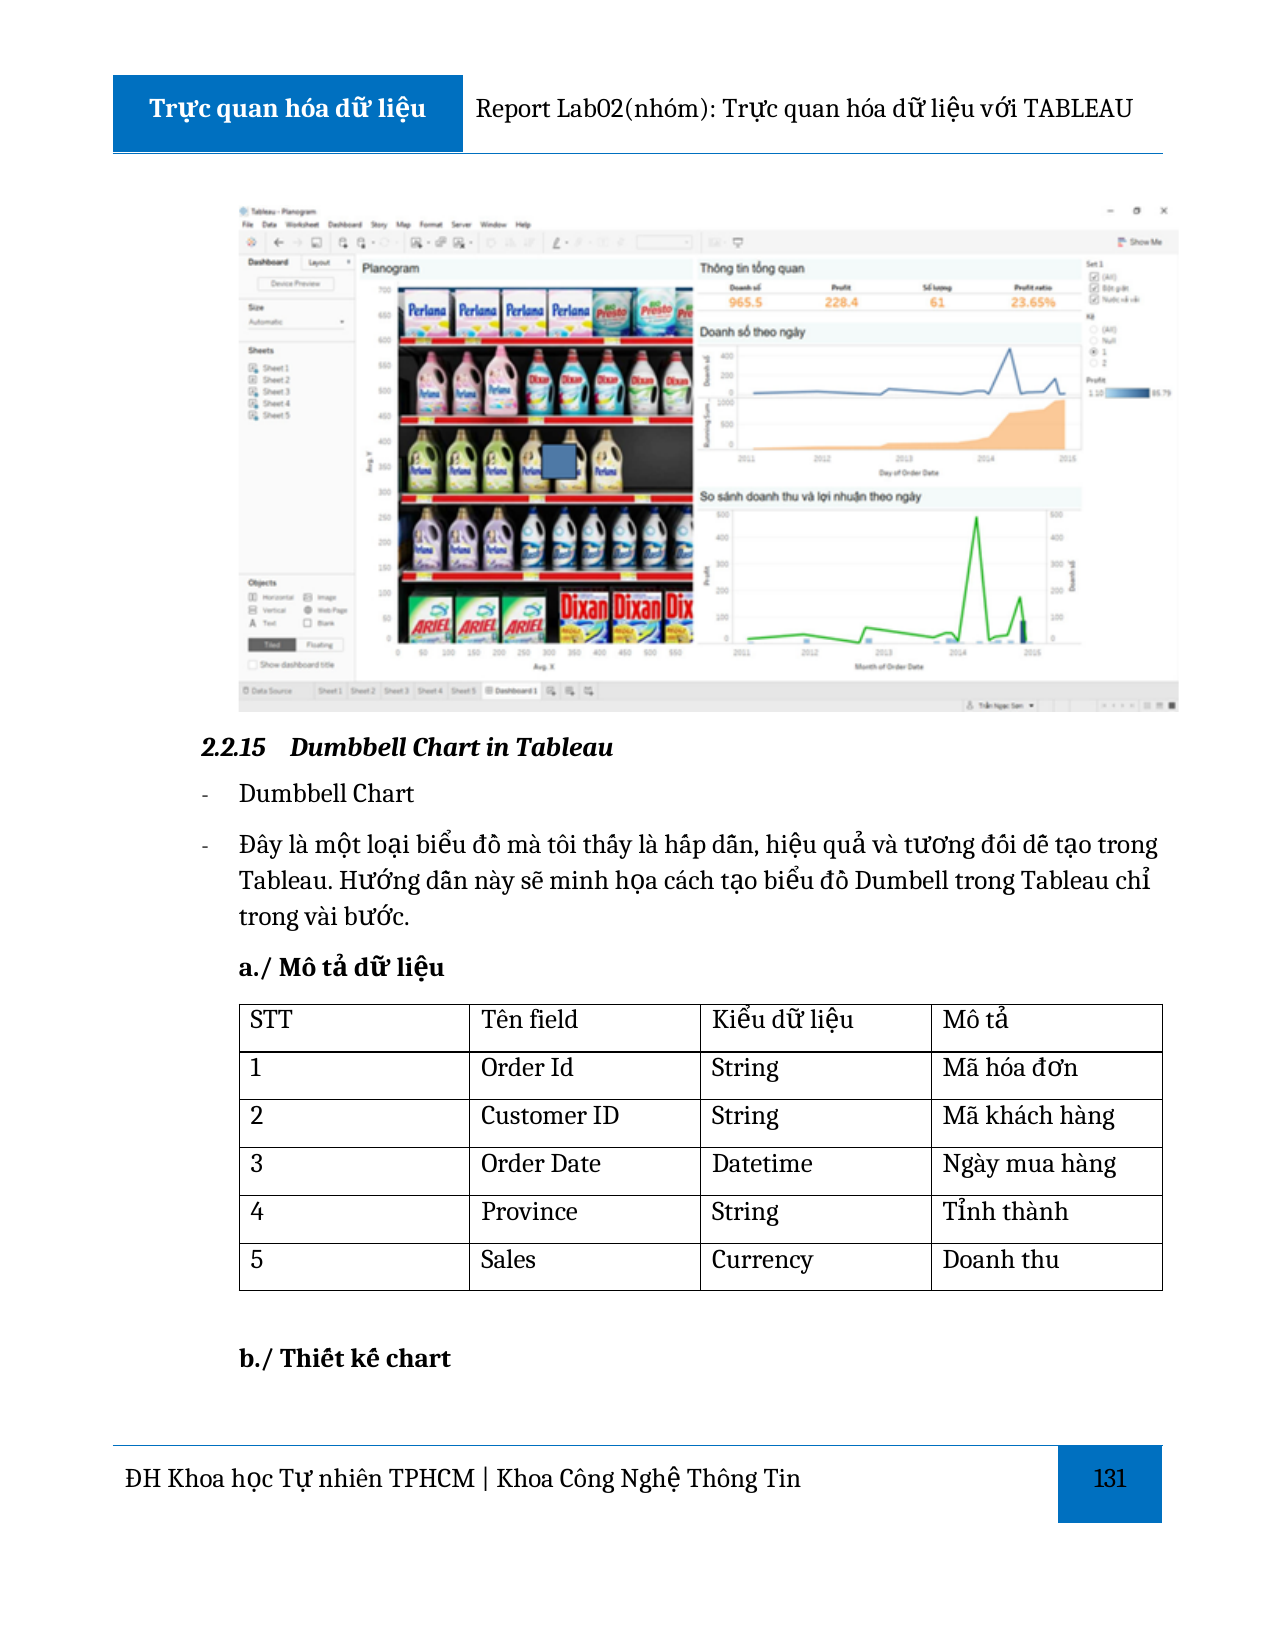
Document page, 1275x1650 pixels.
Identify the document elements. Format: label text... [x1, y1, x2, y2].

table_cell Order Id [470, 1053, 700, 1099]
table_cell Customer ID [470, 1100, 700, 1147]
table_cell Order Date [470, 1148, 700, 1195]
table_cell String [701, 1100, 931, 1147]
list b./ Thiết kế chart [239, 1343, 1162, 1374]
table_header Tên field [470, 1005, 700, 1051]
table_cell Ngày mua hàng [932, 1148, 1162, 1195]
table_cell 3 [240, 1148, 469, 1195]
table_cell 4 [240, 1196, 469, 1243]
table_cell 5 [240, 1244, 469, 1290]
list a./ Mô tả dữ liệu [239, 952, 1162, 983]
list Dumbbell Chart [201, 778, 1162, 809]
table_cell 2 [240, 1100, 469, 1147]
table_cell Mã hóa đơn [932, 1053, 1162, 1099]
table_cell String [701, 1196, 931, 1243]
table_header STT [240, 1005, 469, 1051]
table_cell Datetime [701, 1148, 931, 1195]
table_cell Mã khách hàng [932, 1100, 1162, 1147]
table_header Kiểu dữ liệu [701, 1005, 931, 1051]
table_header Mô tả [932, 1005, 1162, 1051]
table_cell 1 [240, 1053, 469, 1099]
table_cell Currency [701, 1244, 931, 1290]
subtitle Dumbbell Chart in Tableau [201, 732, 1162, 763]
table_cell Tỉnh thành [932, 1196, 1162, 1243]
table_cell Province [470, 1196, 700, 1243]
table_cell Sales [470, 1244, 700, 1290]
table_cell String [701, 1053, 931, 1099]
picture [238, 205, 1179, 712]
table_cell Doanh thu [932, 1244, 1162, 1290]
list Đây là một loại biểu đồ mà tôi thấy là hấp dẫn, hiệu quả và tương đối dễ tạo trong Tableau. Hướng dẫn này sẽ minh họa cách tạo biểu đồ Dumbell trong Tableau chỉ trong vài bước. [201, 829, 1162, 932]
